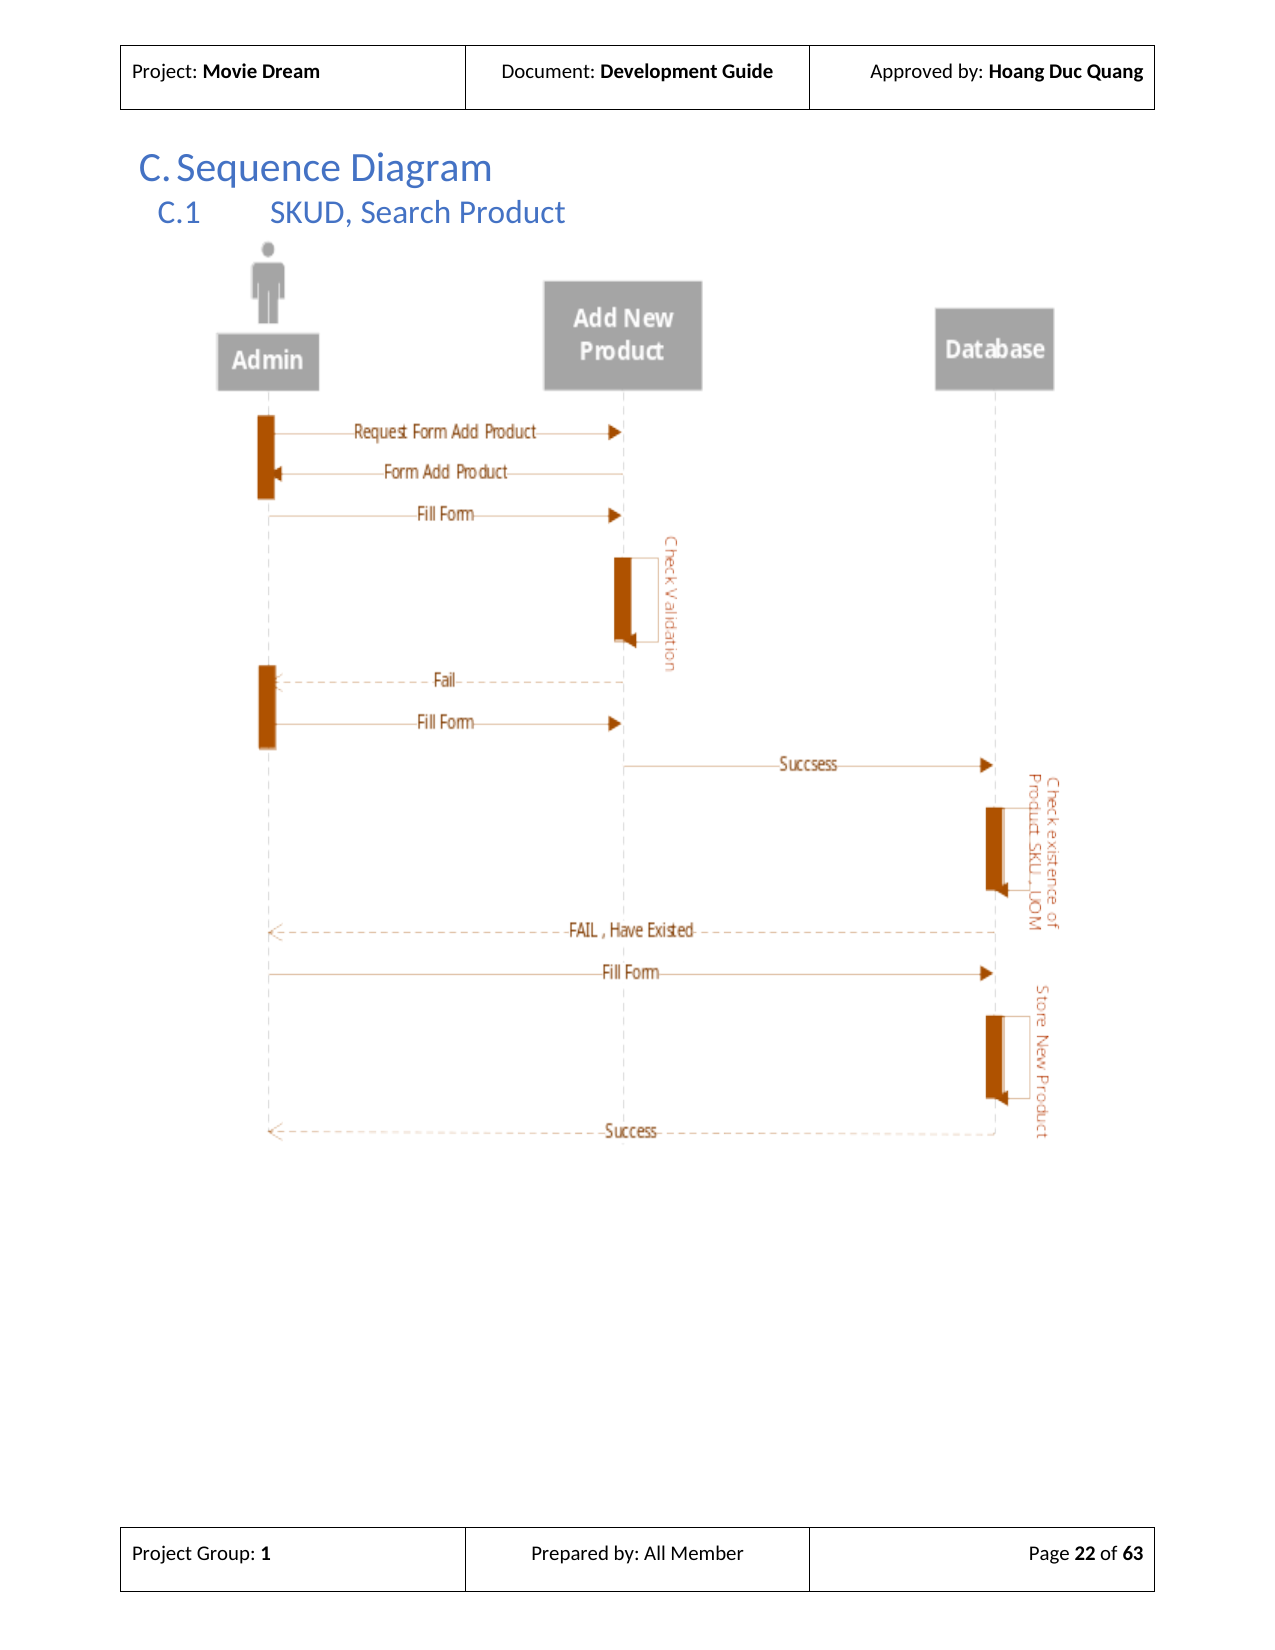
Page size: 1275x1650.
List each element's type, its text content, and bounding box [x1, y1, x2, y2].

list Sequence Diagram [139, 141, 1155, 191]
list SKUD, Search Product [157, 191, 1155, 232]
